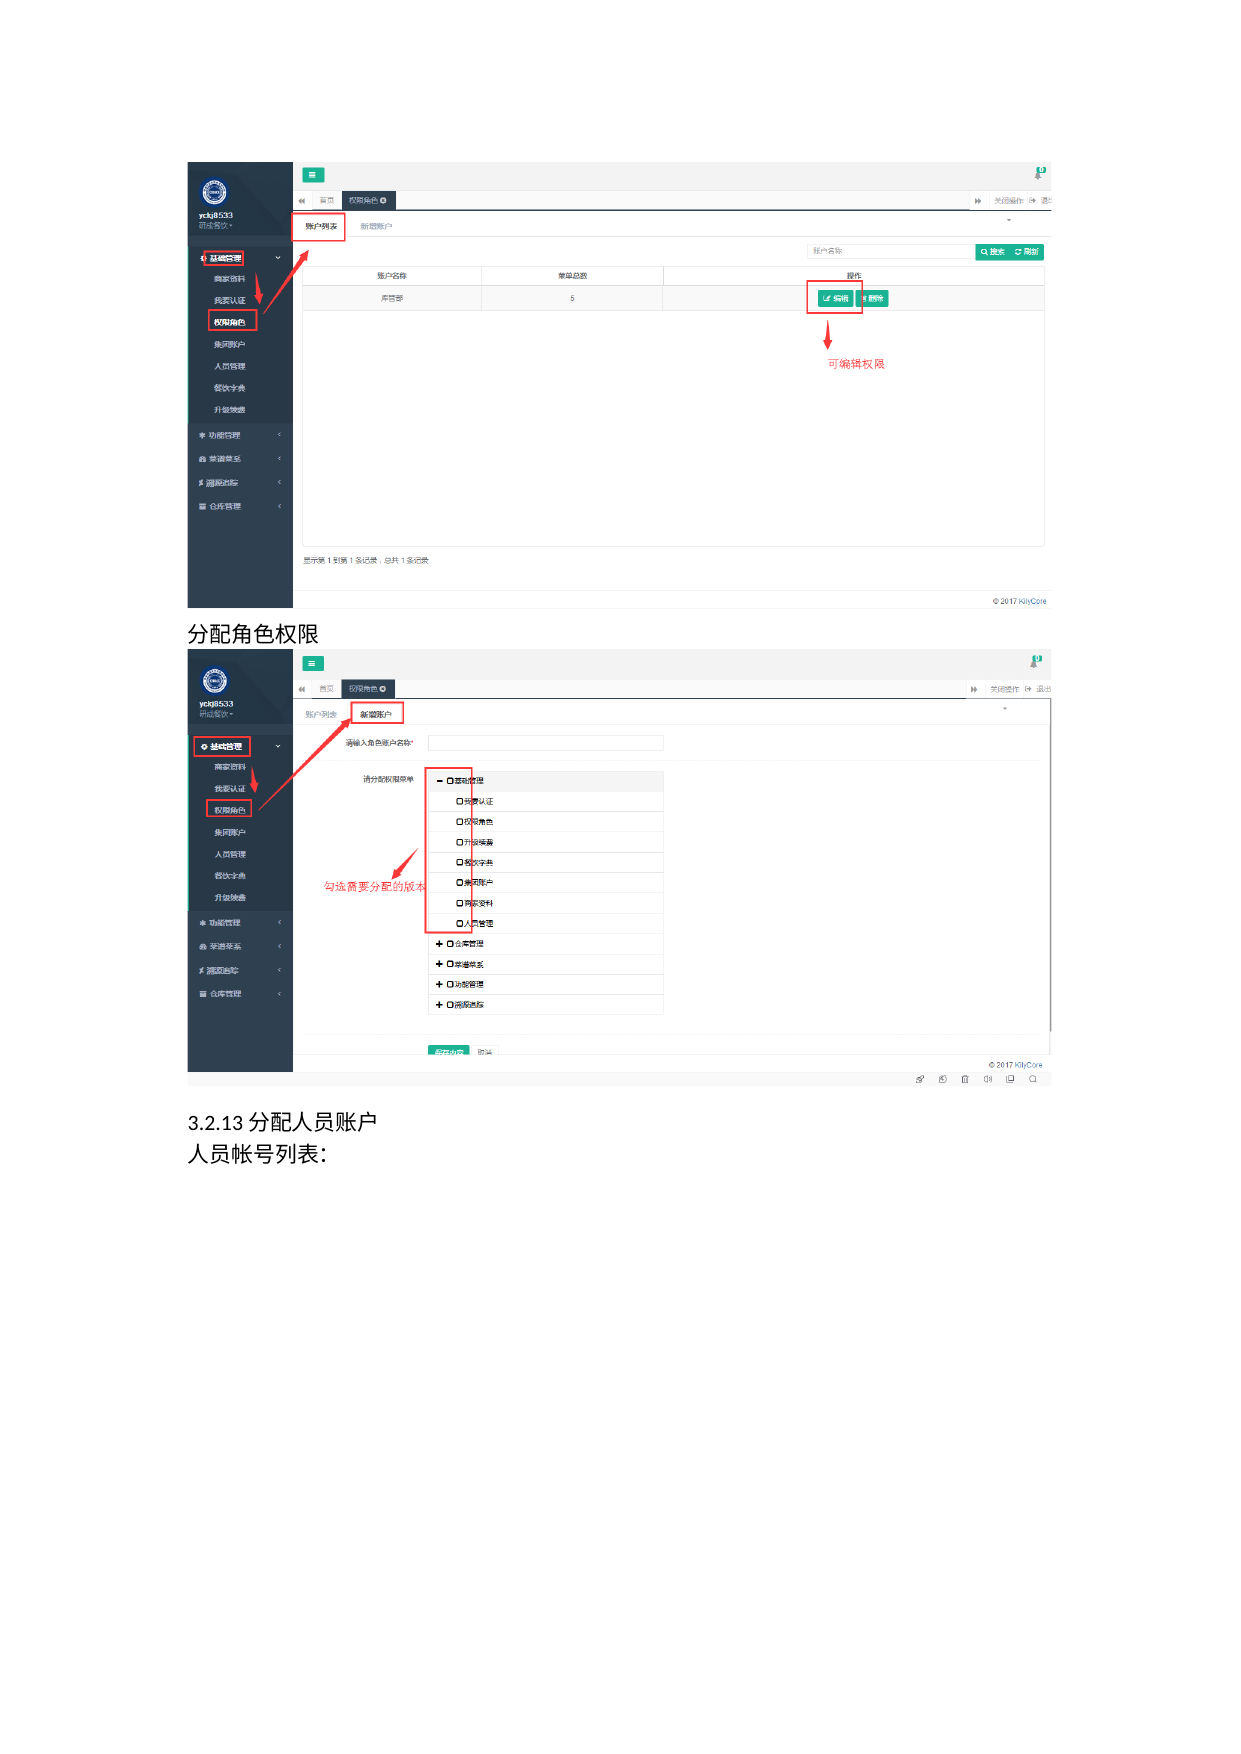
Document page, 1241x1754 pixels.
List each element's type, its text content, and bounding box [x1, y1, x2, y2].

text 人员帐号列表： [187, 1137, 1053, 1169]
picture [187, 649, 1052, 1086]
picture [187, 162, 1052, 609]
text 3.2.13 分配人员账户 [187, 1104, 1053, 1137]
